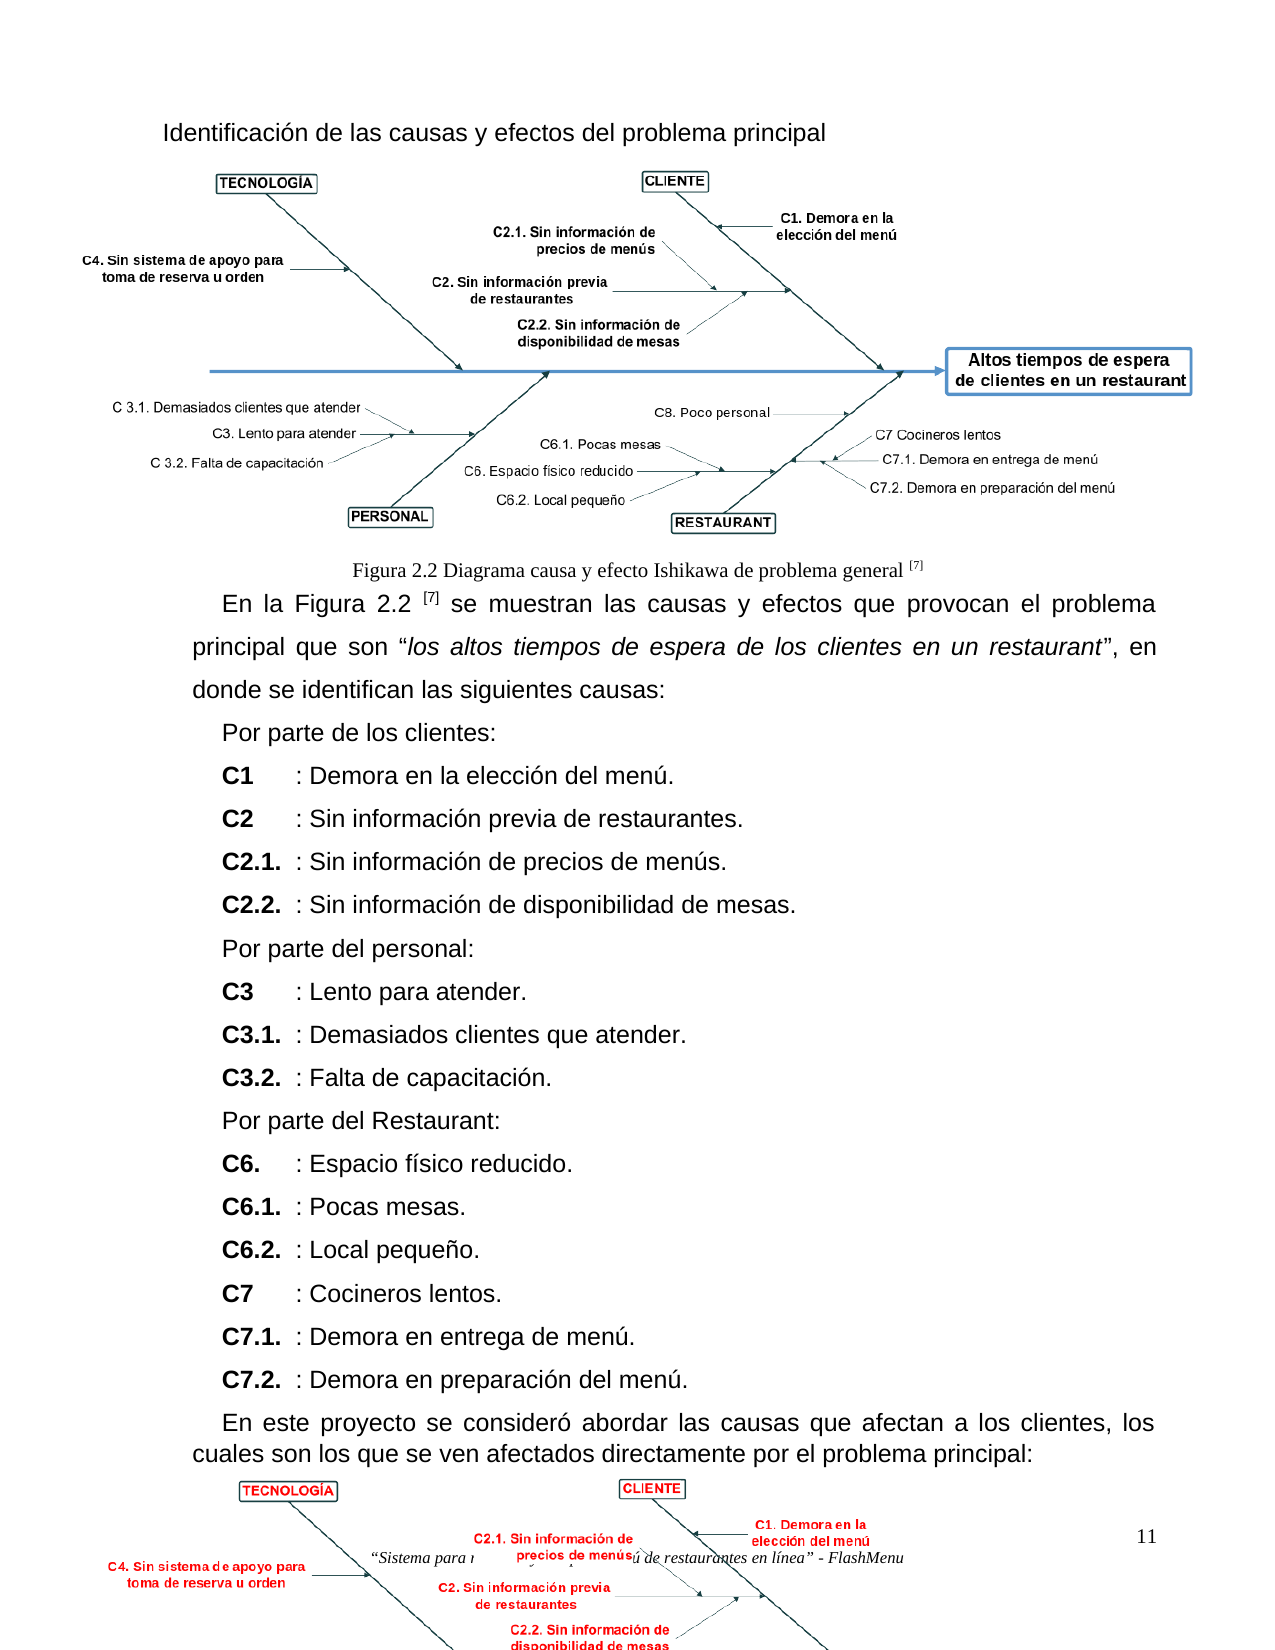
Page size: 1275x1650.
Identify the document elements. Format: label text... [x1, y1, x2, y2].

text C7.2. : Demora en preparación del menú. [192, 1365, 1157, 1393]
text C3.2. : Falta de capacitación. [192, 1063, 1157, 1092]
text En la Figura 2.2 [7] se muestran las causas y efectos que provocan el problema principal que son “los altos tiempos de espera de los clientes en un restaurant”, en donde se identifican las siguientes causas: [192, 588, 1157, 703]
text C7 : Cocineros lentos. [192, 1278, 1157, 1307]
text C6.1. : Pocas mesas. [192, 1192, 1157, 1221]
text C2.2. : Sin información de disponibilidad de mesas. [192, 890, 1157, 919]
text Por parte del personal: [192, 933, 1157, 962]
text Identificación de las causas y efectos del problema principal [162, 118, 1157, 147]
text C2 : Sin información previa de restaurantes. [192, 804, 1157, 833]
text En este proyecto se consideró abordar las causas que afectan a los clientes, los cuales son los que se ven afectados directamente por el problema principal: [192, 1408, 1157, 1468]
text C6. : Espacio físico reducido. [192, 1149, 1157, 1178]
text Por parte del Restaurant: [192, 1106, 1157, 1135]
text Por parte de los clientes: [192, 718, 1157, 747]
text C2.1. : Sin información de precios de menús. [192, 847, 1157, 876]
text C3 : Lento para atender. [192, 977, 1157, 1005]
text C3.1. : Demasiados clientes que atender. [192, 1020, 1157, 1048]
text C7.1. : Demora en entrega de menú. [192, 1322, 1157, 1350]
text C1 : Demora en la elección del menú. [192, 761, 1157, 790]
text C6.2. : Local pequeño. [192, 1235, 1157, 1264]
